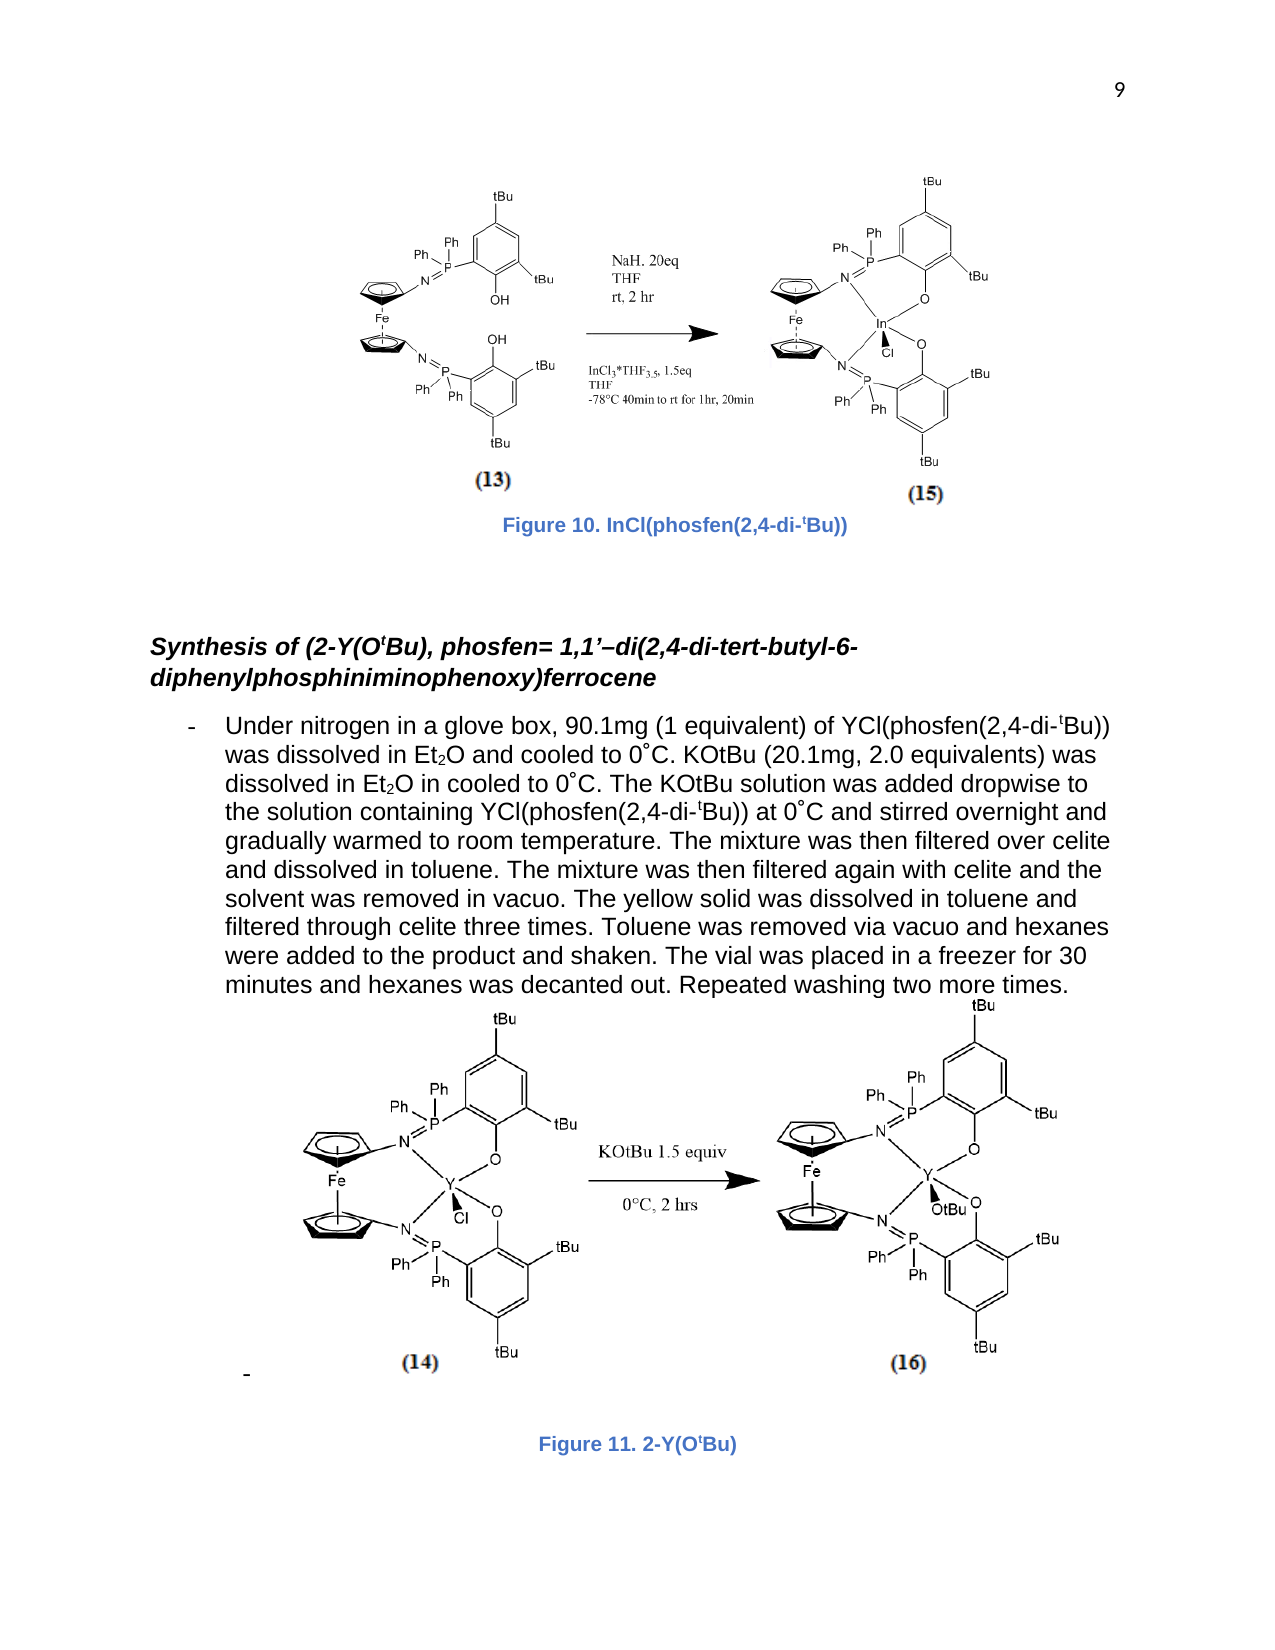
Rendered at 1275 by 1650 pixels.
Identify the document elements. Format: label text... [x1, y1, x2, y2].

picture [347, 150, 1003, 513]
text Synthesis of (2-Y(OtBu), phosfen= 1,1’–di(2,4-di-tert-butyl-6- diphenylphosphiniminophenoxy)ferrocene [150, 632, 1125, 692]
list Under nitrogen in a glove box, 90.1mg (1 equivalent) of YCl(phosfen(2,4-di-tBu)) was dissolved in Et2O and cooled to 0˚C. KOtBu (20.1mg, 2.0 equivalents) was dissolved in Et2O in cooled to 0˚C. The KOtBu solution was added dropwise to the solution containing YCl(phosfen(2,4-di-tBu)) at 0˚C and stirred overnight and gradually warmed to room temperature. The mixture was then filtered over celite and dissolved in toluene. The mixture was then filtered again with celite and the solvent was removed in vacuo. The yellow solid was dissolved in toluene and filtered through celite three times. Toluene was removed via vacuo and hexanes were added to the product and shaken. The vial was placed in a freezer for 30 minutes and hexanes was decanted out. Repeated washing two more times. [187, 711, 1125, 998]
picture [287, 998, 1071, 1385]
text Figure 11. 2-Y(OtBu) [150, 1432, 1125, 1456]
list Figure 10. InCl(phosfen(2,4-di-tBu)) [225, 513, 1125, 537]
